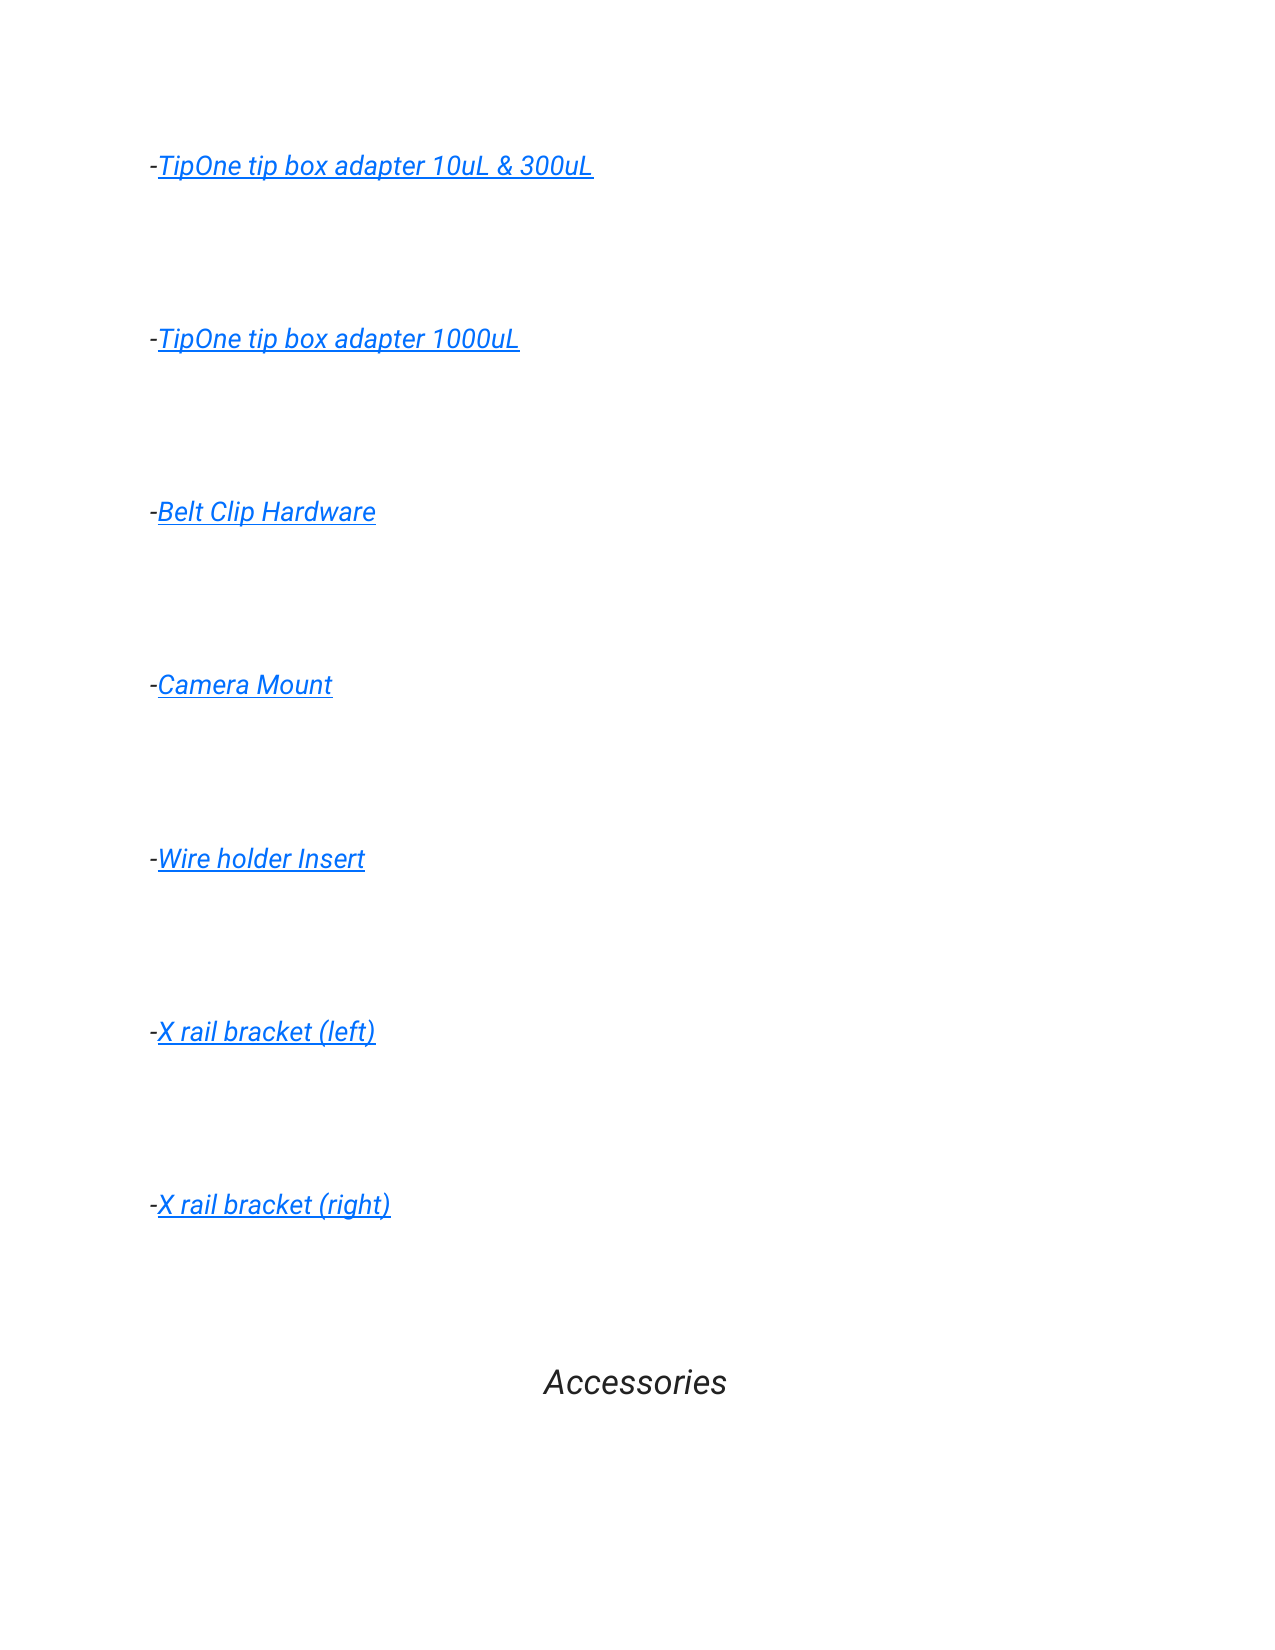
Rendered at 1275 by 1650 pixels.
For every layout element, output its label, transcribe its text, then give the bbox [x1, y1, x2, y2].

text -TipOne tip box adapter 1000uL [150, 323, 1125, 355]
text -X rail bracket (left) [150, 1016, 1125, 1048]
text -Wire holder Insert [150, 843, 1125, 875]
text -Belt Clip Hardware [150, 496, 1125, 528]
text -TipOne tip box adapter 10uL & 300uL [150, 150, 1125, 182]
text -Camera Mount [150, 670, 1125, 701]
text -X rail bracket (right) [150, 1189, 1125, 1221]
subtitle Accessories [150, 1363, 1125, 1403]
